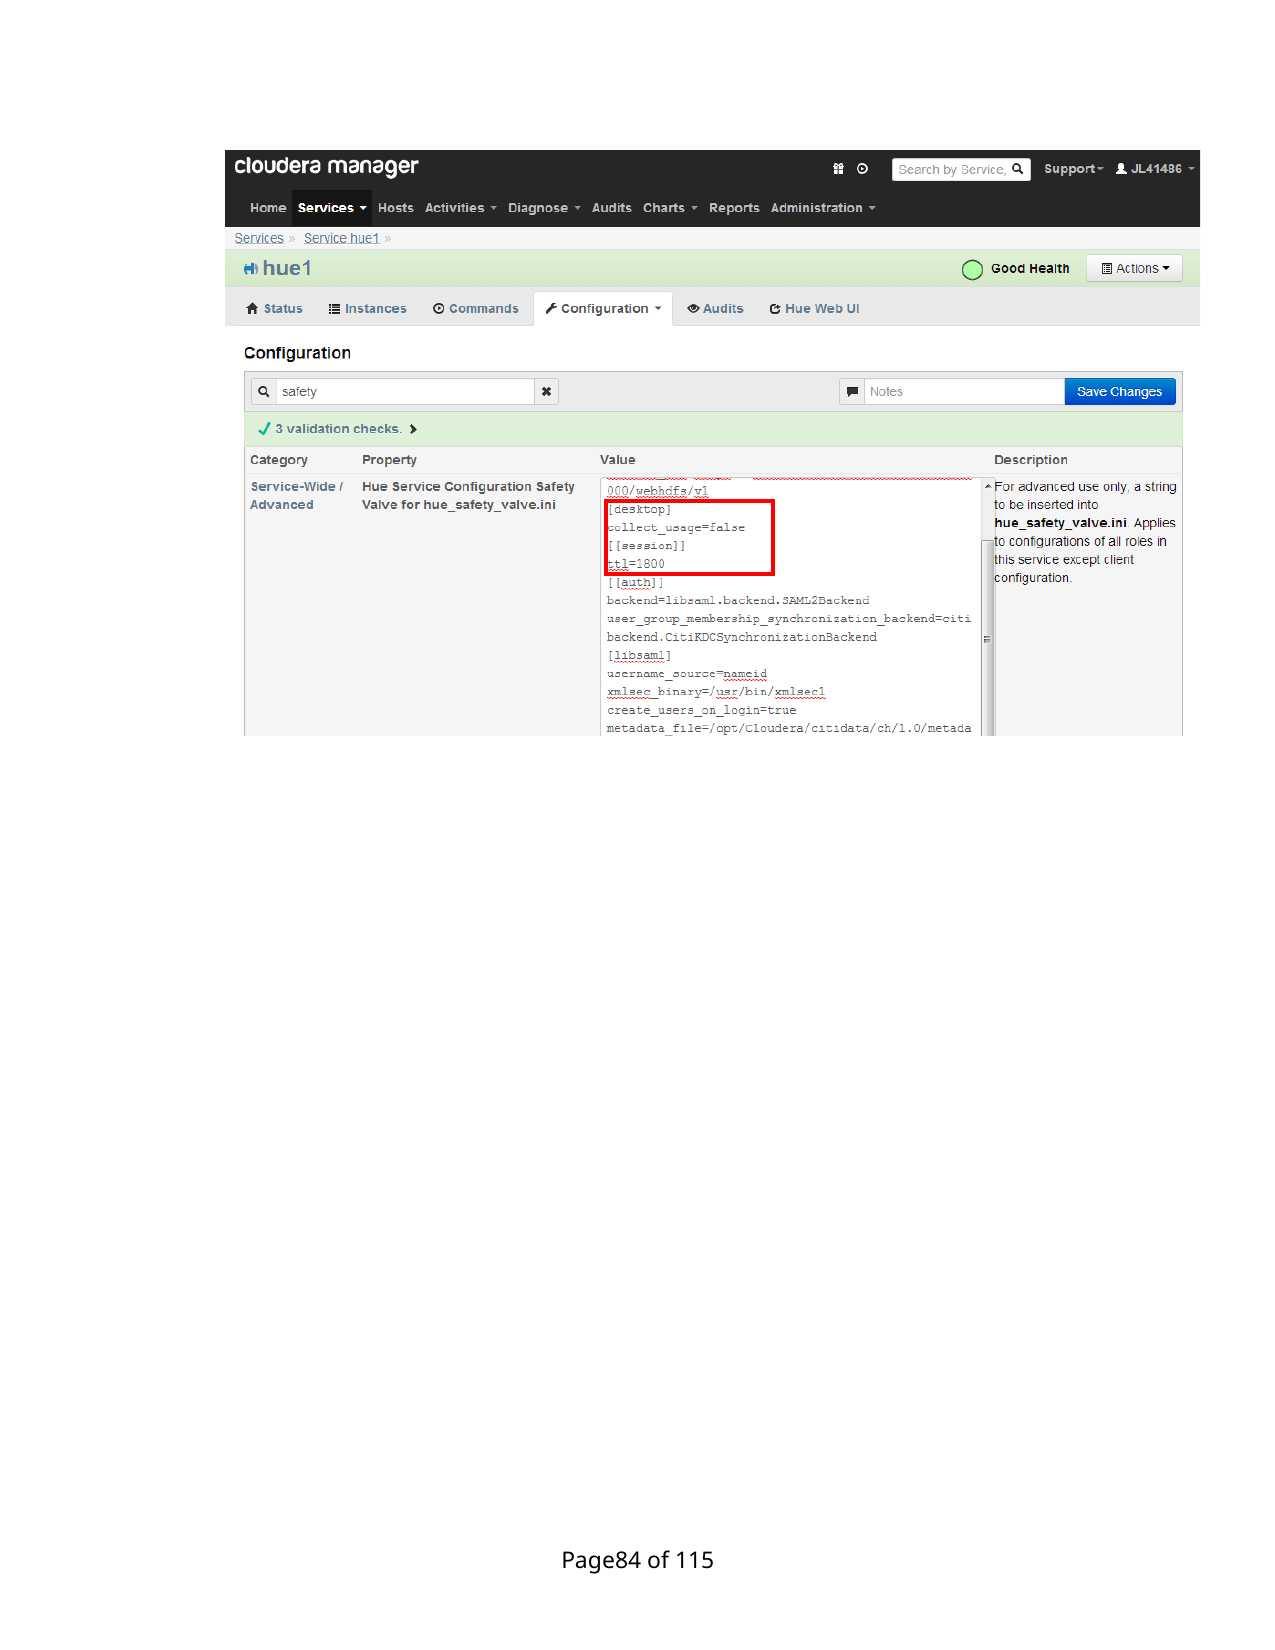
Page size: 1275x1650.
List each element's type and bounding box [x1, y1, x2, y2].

picture [225, 150, 1200, 736]
